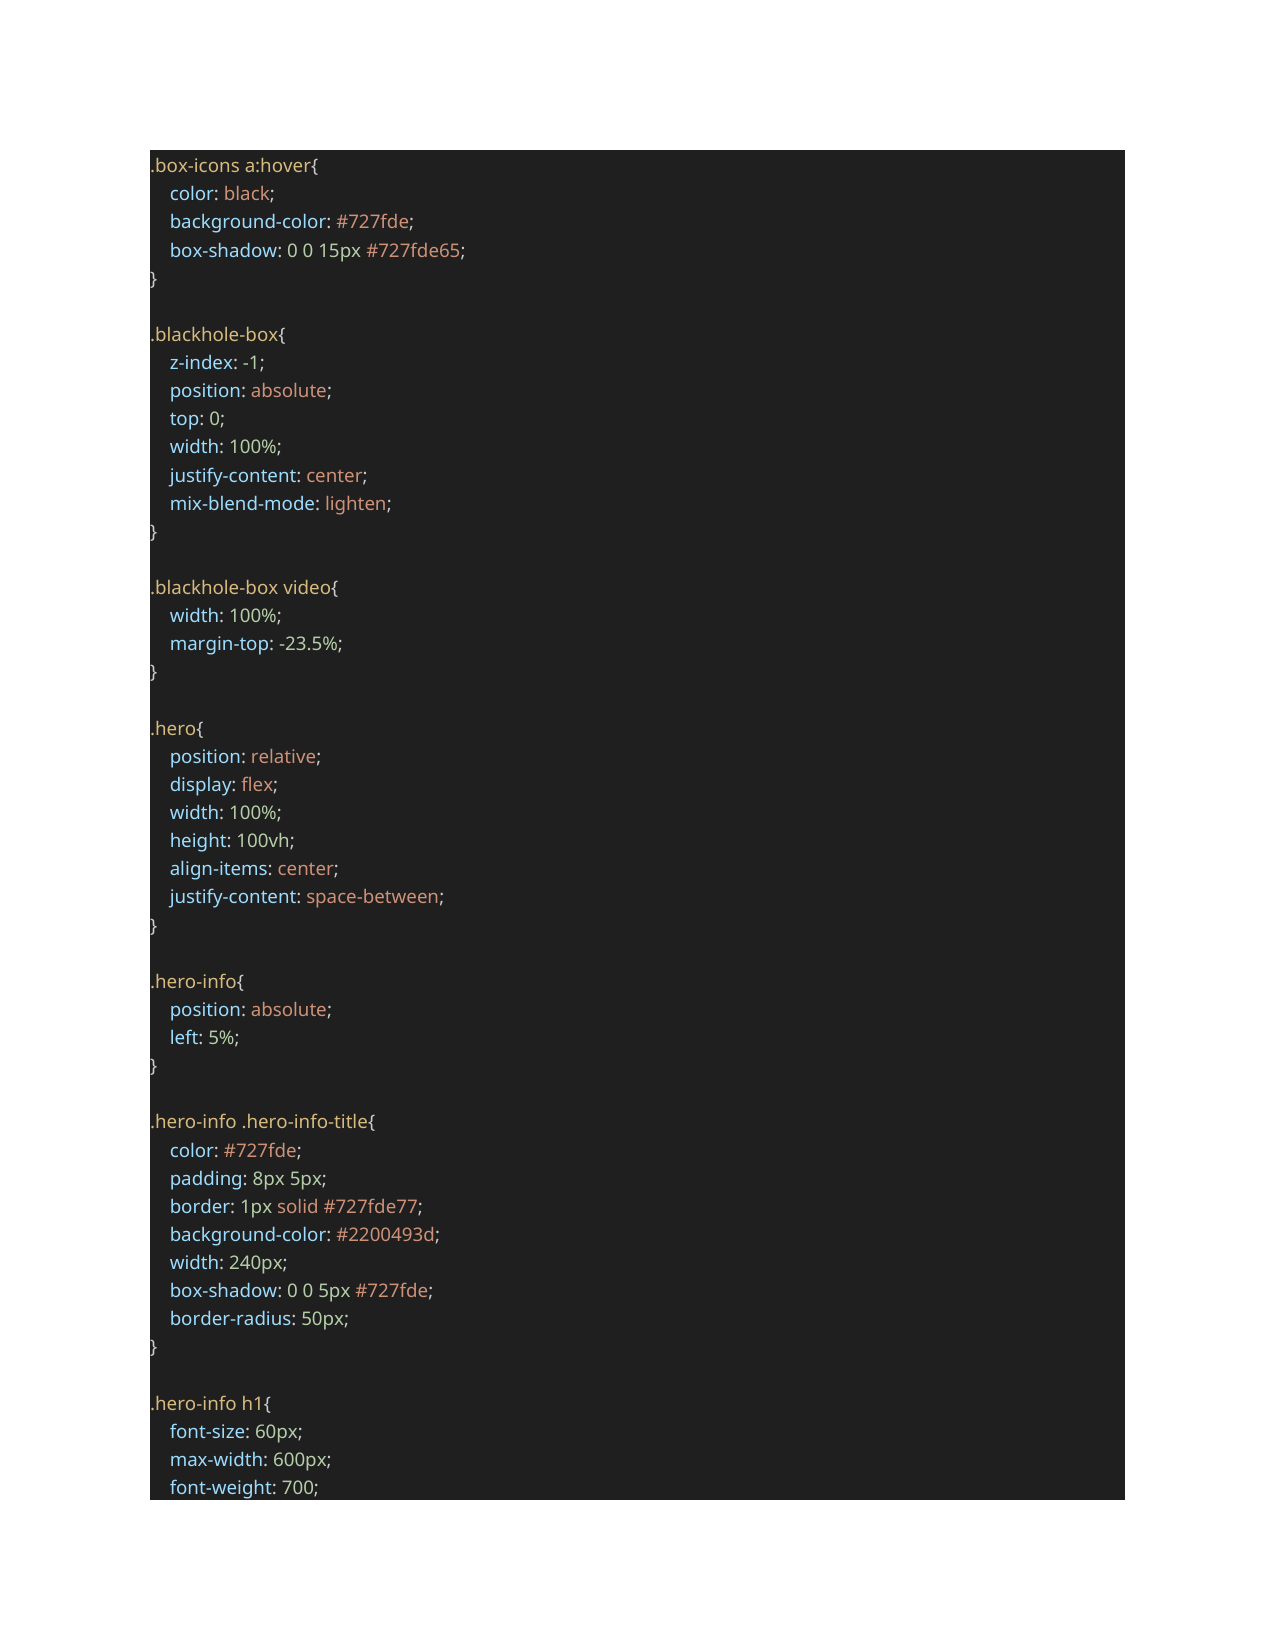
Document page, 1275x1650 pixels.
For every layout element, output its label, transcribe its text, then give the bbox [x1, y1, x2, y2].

text background-color: #2200493d; [150, 1219, 1125, 1247]
text .hero{ [150, 712, 1125, 741]
text left: 5%; [150, 1022, 1125, 1050]
text width: 100%; [150, 600, 1125, 628]
text } [150, 262, 1125, 291]
text .hero-info{ [150, 966, 1125, 994]
text box-shadow: 0 0 5px #727fde; [150, 1275, 1125, 1303]
text box-shadow: 0 0 15px #727fde65; [150, 234, 1125, 262]
text align-items: center; [150, 853, 1125, 881]
text display: flex; [150, 769, 1125, 797]
text } [150, 516, 1125, 544]
text width: 240px; [150, 1247, 1125, 1275]
text } [150, 1331, 1125, 1359]
text } [150, 1050, 1125, 1078]
text justify-content: space-between; [150, 881, 1125, 909]
text background-color: #727fde; [150, 206, 1125, 234]
text justify-content: center; [150, 459, 1125, 487]
text margin-top: -23.5%; [150, 628, 1125, 656]
text height: 100vh; [150, 825, 1125, 853]
text top: 0; [150, 403, 1125, 431]
text font-size: 60px; [150, 1416, 1125, 1444]
text border-radius: 50px; [150, 1303, 1125, 1331]
text font-weight: 700; [150, 1472, 1125, 1500]
text mix-blend-mode: lighten; [150, 487, 1125, 516]
text padding: 8px 5px; [150, 1162, 1125, 1191]
text .hero-info .hero-info-title{ [150, 1106, 1125, 1134]
text } [150, 656, 1125, 684]
text width: 100%; [150, 797, 1125, 825]
text max-width: 600px; [150, 1444, 1125, 1472]
text position: relative; [150, 741, 1125, 769]
text z-index: -1; [150, 347, 1125, 375]
text .blackhole-box video{ [150, 572, 1125, 600]
text position: absolute; [150, 375, 1125, 403]
text color: #727fde; [150, 1134, 1125, 1162]
text .hero-info h1{ [150, 1387, 1125, 1416]
text .blackhole-box{ [150, 319, 1125, 347]
text position: absolute; [150, 994, 1125, 1022]
text .box-icons a:hover{ [150, 150, 1125, 178]
text width: 100%; [150, 431, 1125, 459]
text border: 1px solid #727fde77; [150, 1191, 1125, 1219]
text } [150, 909, 1125, 937]
text color: black; [150, 178, 1125, 206]
